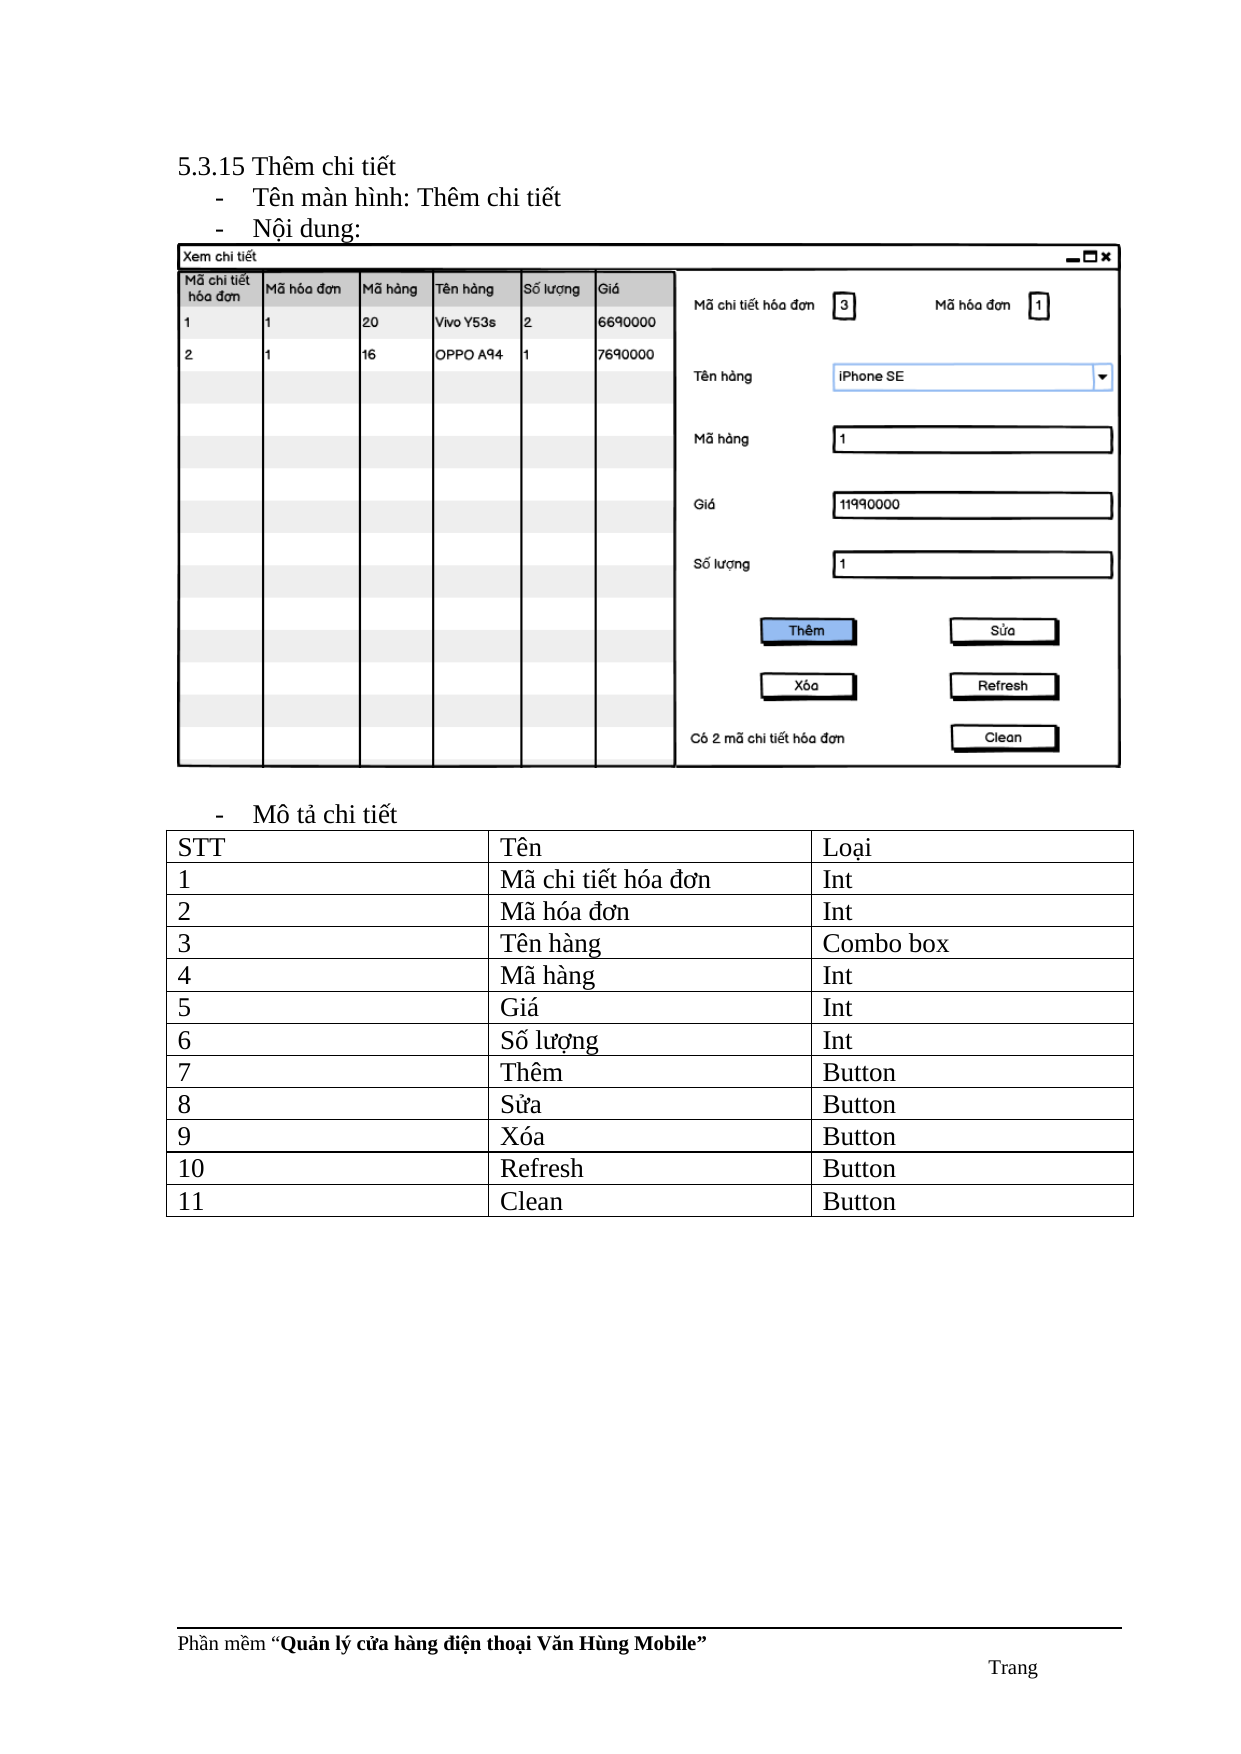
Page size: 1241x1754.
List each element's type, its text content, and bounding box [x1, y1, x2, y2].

picture [177, 243, 1121, 768]
table_cell 6 [167, 1024, 488, 1055]
table_cell Button [812, 1185, 1133, 1216]
table_cell 8 [167, 1088, 488, 1119]
table_cell Thêm [489, 1056, 811, 1087]
table_header Loại [812, 831, 1133, 862]
table_cell 2 [167, 895, 488, 926]
table_cell Mã chi tiết hóa đơn [489, 863, 811, 894]
table_cell Sửa [489, 1088, 811, 1119]
table_cell Xóa [489, 1120, 811, 1151]
table_cell Int [812, 895, 1133, 926]
table_cell Mã hóa đơn [489, 895, 811, 926]
table_cell 3 [167, 927, 488, 958]
table_cell 9 [167, 1120, 488, 1151]
table_cell Button [812, 1153, 1133, 1184]
list Tên màn hình: Thêm chi tiết [215, 181, 1122, 212]
table_header STT [167, 831, 488, 862]
table_cell 5 [167, 992, 488, 1023]
table_cell 4 [167, 959, 488, 991]
table_cell Button [812, 1088, 1133, 1119]
table_cell Int [812, 863, 1133, 894]
table_cell Button [812, 1056, 1133, 1087]
list Nội dung: [215, 212, 1122, 243]
table_cell Int [812, 959, 1133, 991]
table_cell 7 [167, 1056, 488, 1087]
table_cell 10 [167, 1153, 488, 1184]
table_cell Combo box [812, 927, 1133, 958]
text 5.3.15 Thêm chi tiết [177, 150, 1122, 181]
table_cell 1 [167, 863, 488, 894]
table_cell Mã hàng [489, 959, 811, 991]
table_cell Int [812, 992, 1133, 1023]
list Mô tả chi tiết [215, 798, 1122, 829]
table_cell Số lượng [489, 1024, 811, 1055]
table_cell Tên hàng [489, 927, 811, 958]
table_cell 11 [167, 1185, 488, 1216]
table_cell Int [812, 1024, 1133, 1055]
table_cell Refresh [489, 1153, 811, 1184]
table_cell Clean [489, 1185, 811, 1216]
table_header Tên [489, 831, 811, 862]
table_cell Button [812, 1120, 1133, 1151]
table_cell Giá [489, 992, 811, 1023]
